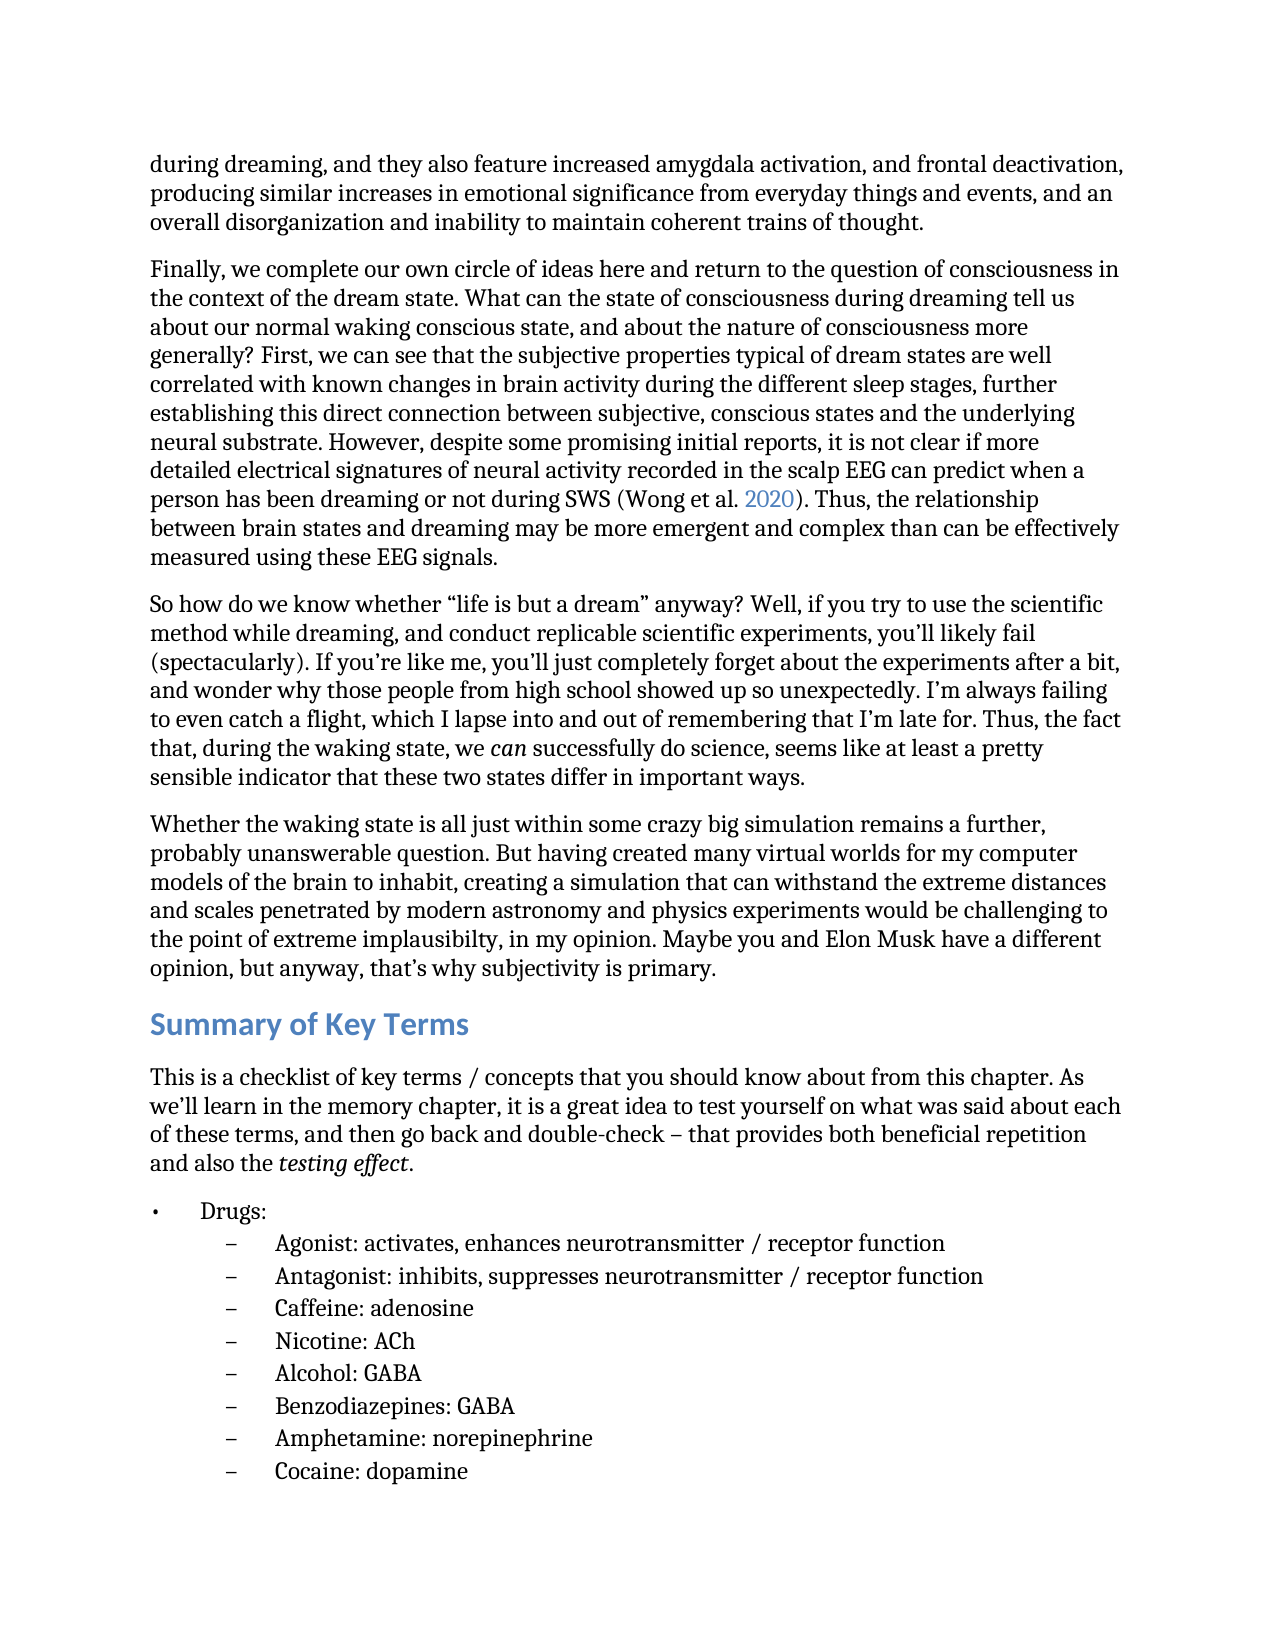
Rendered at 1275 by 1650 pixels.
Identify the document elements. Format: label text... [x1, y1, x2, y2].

list Amphetamine: norepinephrine [225, 1424, 1125, 1453]
list Agonist: activates, enhances neurotransmitter / receptor function [225, 1229, 1125, 1258]
list Benzodiazepines: GABA [225, 1392, 1125, 1420]
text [150, 150, 1125, 236]
list Alcohol: GABA [225, 1359, 1125, 1388]
text Whether the waking state is all just within some crazy big simulation remains a further, probably unanswerable question. But having created many virtual worlds for my computer models of the brain to inhabit, creating a simulation that can withstand the extreme distances and scales penetrated by modern astronomy and physics experiments would be challenging to the point of extreme implausibilty, in my opinion. Maybe you and Elon Musk have a different opinion, but anyway, that’s why subjectivity is primary. [150, 810, 1125, 982]
text So how do we know whether “life is but a dream” anyway? Well, if you try to use the scientific method while dreaming, and conduct replicable scientific experiments, you’ll likely fail (spectacularly). If you’re like me, you’ll just completely forget about the experiments after a bit, and wonder why those people from high school showed up so unexpectedly. I’m always failing to even catch a flight, which I lapse into and out of remembering that I’m late for. Thus, the fact that, during the waking state, we can successfully do science, seems like at least a pretty sensible indicator that these two states differ in important ways. [150, 590, 1125, 791]
text Finally, we complete our own circle of ideas here and return to the question of consciousness in the context of the dream state. What can the state of consciousness during dreaming tell us about our normal waking conscious state, and about the nature of consciousness more generally? First, we can see that the subjective properties typical of dream states are well correlated with known changes in brain activity during the different sleep stages, further establishing this direct connection between subjective, conscious states and the underlying neural substrate. However, despite some promising initial reports, it is not clear if more detailed electrical signatures of neural activity recorded in the scalp EEG can predict when a person has been dreaming or not during SWS (Wong et al. 2020). Thus, the relationship between brain states and dreaming may be more emergent and complex than can be effectively measured using these EEG signals. [150, 255, 1125, 571]
subtitle Summary of Key Terms [150, 1003, 1125, 1044]
list Drugs: [150, 1197, 1125, 1225]
list Caffeine: adenosine [225, 1294, 1125, 1323]
list Antagonist: inhibits, suppresses neurotransmitter / receptor function [225, 1262, 1125, 1290]
list Nicotine: ACh [225, 1327, 1125, 1355]
text This is a checklist of key terms / concepts that you should know about from this chapter. As we’ll learn in the memory chapter, it is a great idea to test yourself on what was said about each of these terms, and then go back and double-check – that provides both beneficial repetition and also the testing effect. [150, 1063, 1125, 1178]
list Cocaine: dopamine [225, 1457, 1125, 1485]
